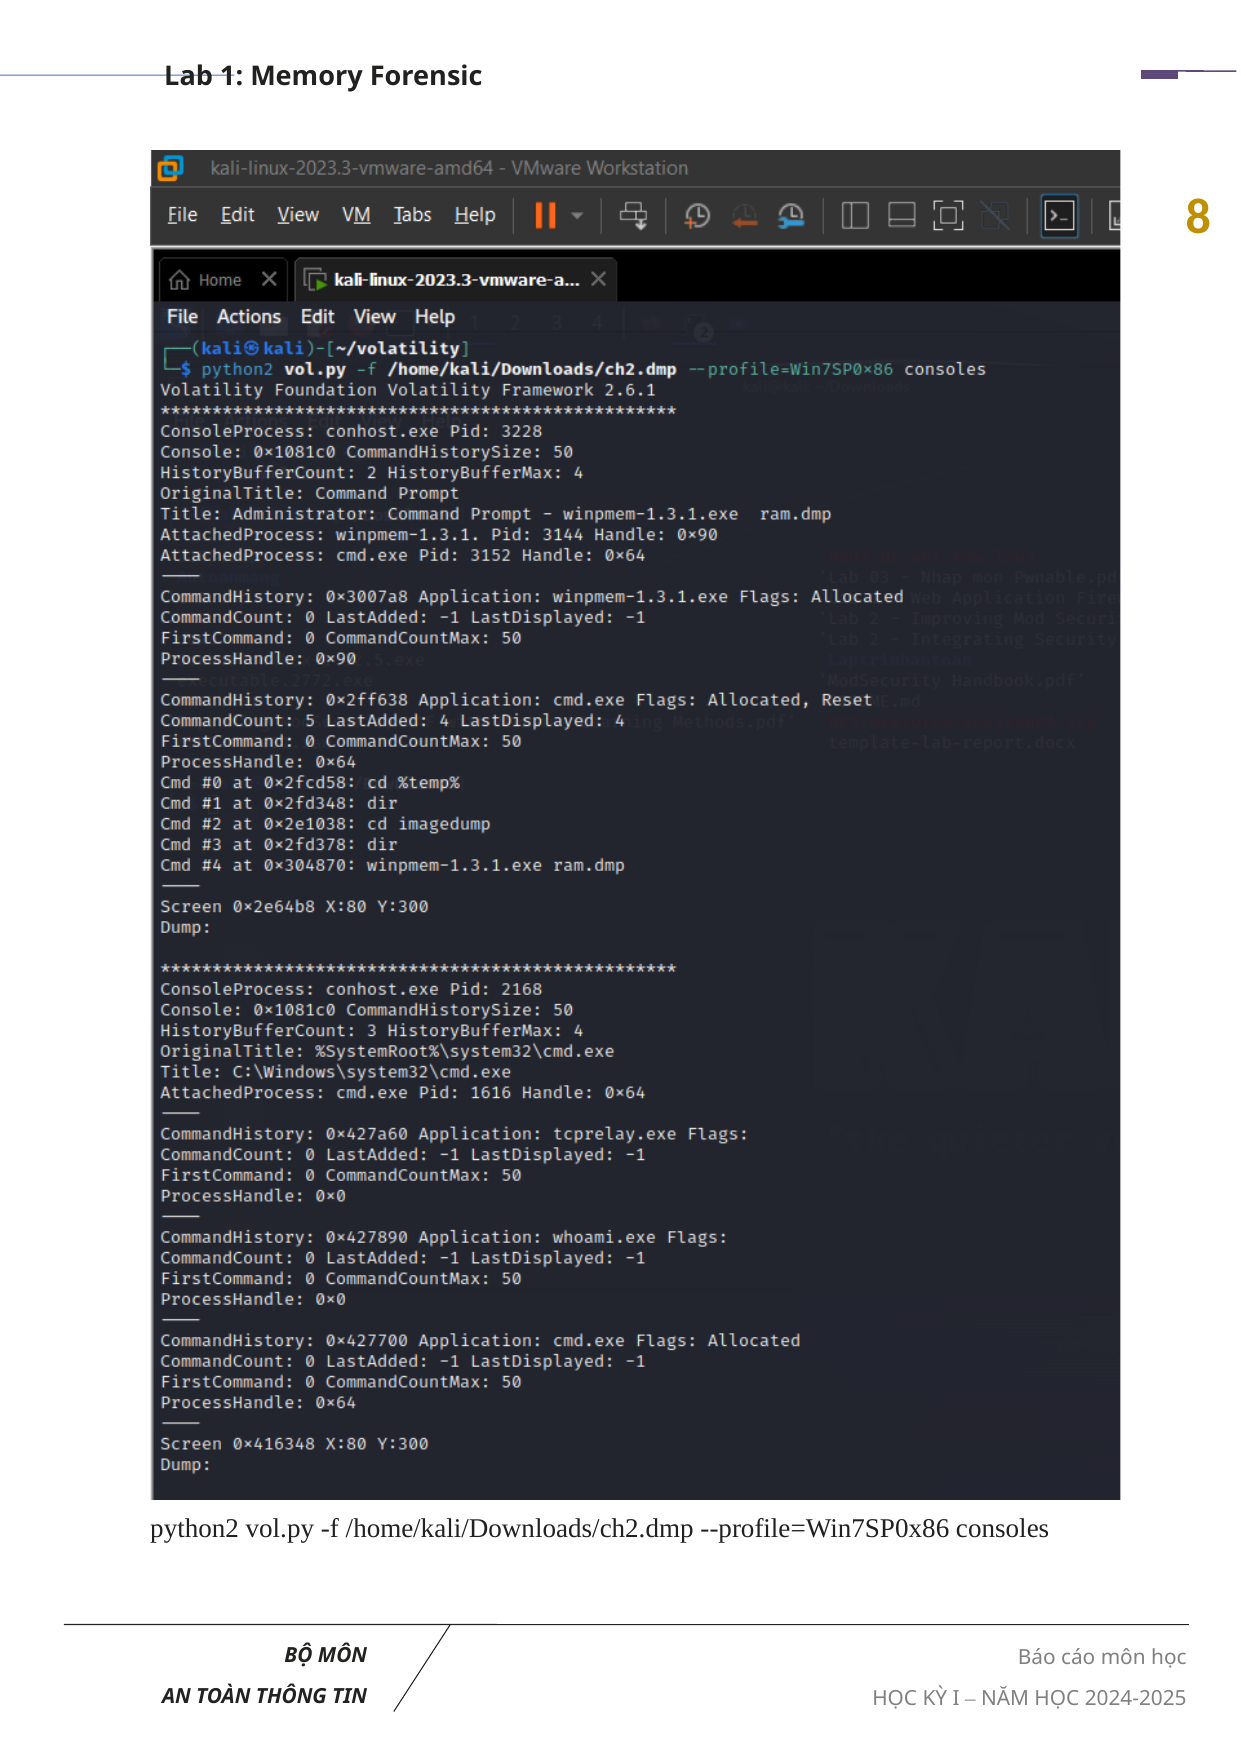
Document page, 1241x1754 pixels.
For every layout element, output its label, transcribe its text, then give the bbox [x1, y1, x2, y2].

picture [150, 150, 1121, 1500]
text python2 vol.py -f /home/kali/Downloads/ch2.dmp --profile=Win7SP0x86 consoles [150, 1512, 1153, 1544]
